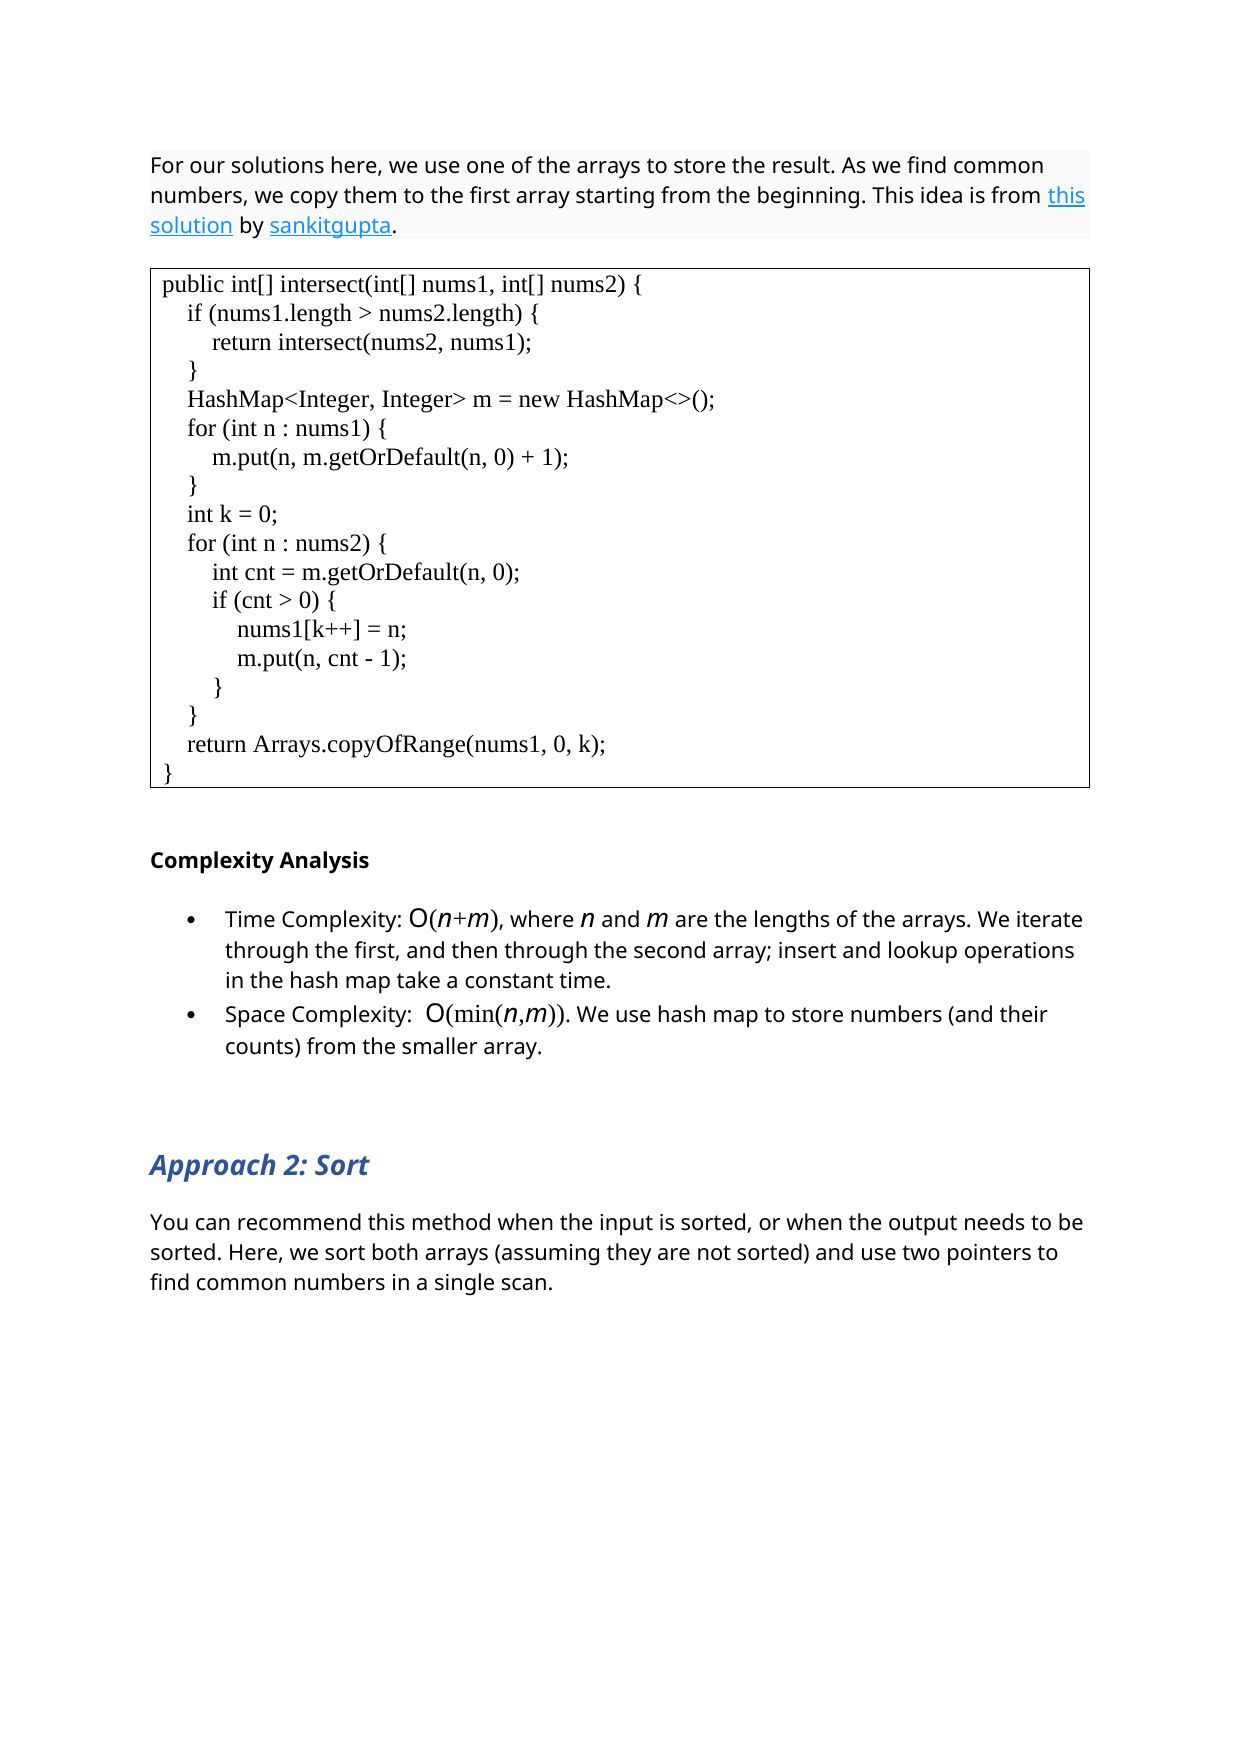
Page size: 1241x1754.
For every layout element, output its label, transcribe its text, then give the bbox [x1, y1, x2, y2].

list Time Complexity: O(n+m), where n and m are the lengths of the arrays. We iterate through the first, and then through the second array; insert and lookup operations in the hash map take a constant time. [187, 900, 1090, 995]
text Complexity Analysis [150, 845, 1090, 875]
subtitle Approach 2: Sort [150, 1145, 1090, 1184]
text For our solutions here, we use one of the arrays to store the result. As we find common numbers, we copy them to the first array starting from the beginning. This idea is from this solution by sankitgupta. [150, 150, 1090, 239]
text You can recommend this method when the input is sorted, or when the output needs to be sorted. Here, we sort both arrays (assuming they are not sorted) and use two pointers to find common numbers in a single scan. [150, 1207, 1090, 1297]
list Space Complexity: O(min(n,m)). We use hash map to store numbers (and their counts) from the smaller array. [187, 995, 1090, 1060]
table_header public int[] intersect(int[] nums1, int[] nums2) { if (nums1.length > nums2.length) { return intersect(nums2, nums1); } HashMap<Integer, Integer> m = new HashMap<>(); for (int n : nums1) { m.put(n, m.getOrDefault(n, 0) + 1); } int k = 0; for (int n : nums2) { int cnt = m.getOrDefault(n, 0); if (cnt > 0) { nums1[k++] = n; m.put(n, cnt - 1); } } return Arrays.copyOfRange(nums1, 0, k); } [151, 269, 1089, 787]
